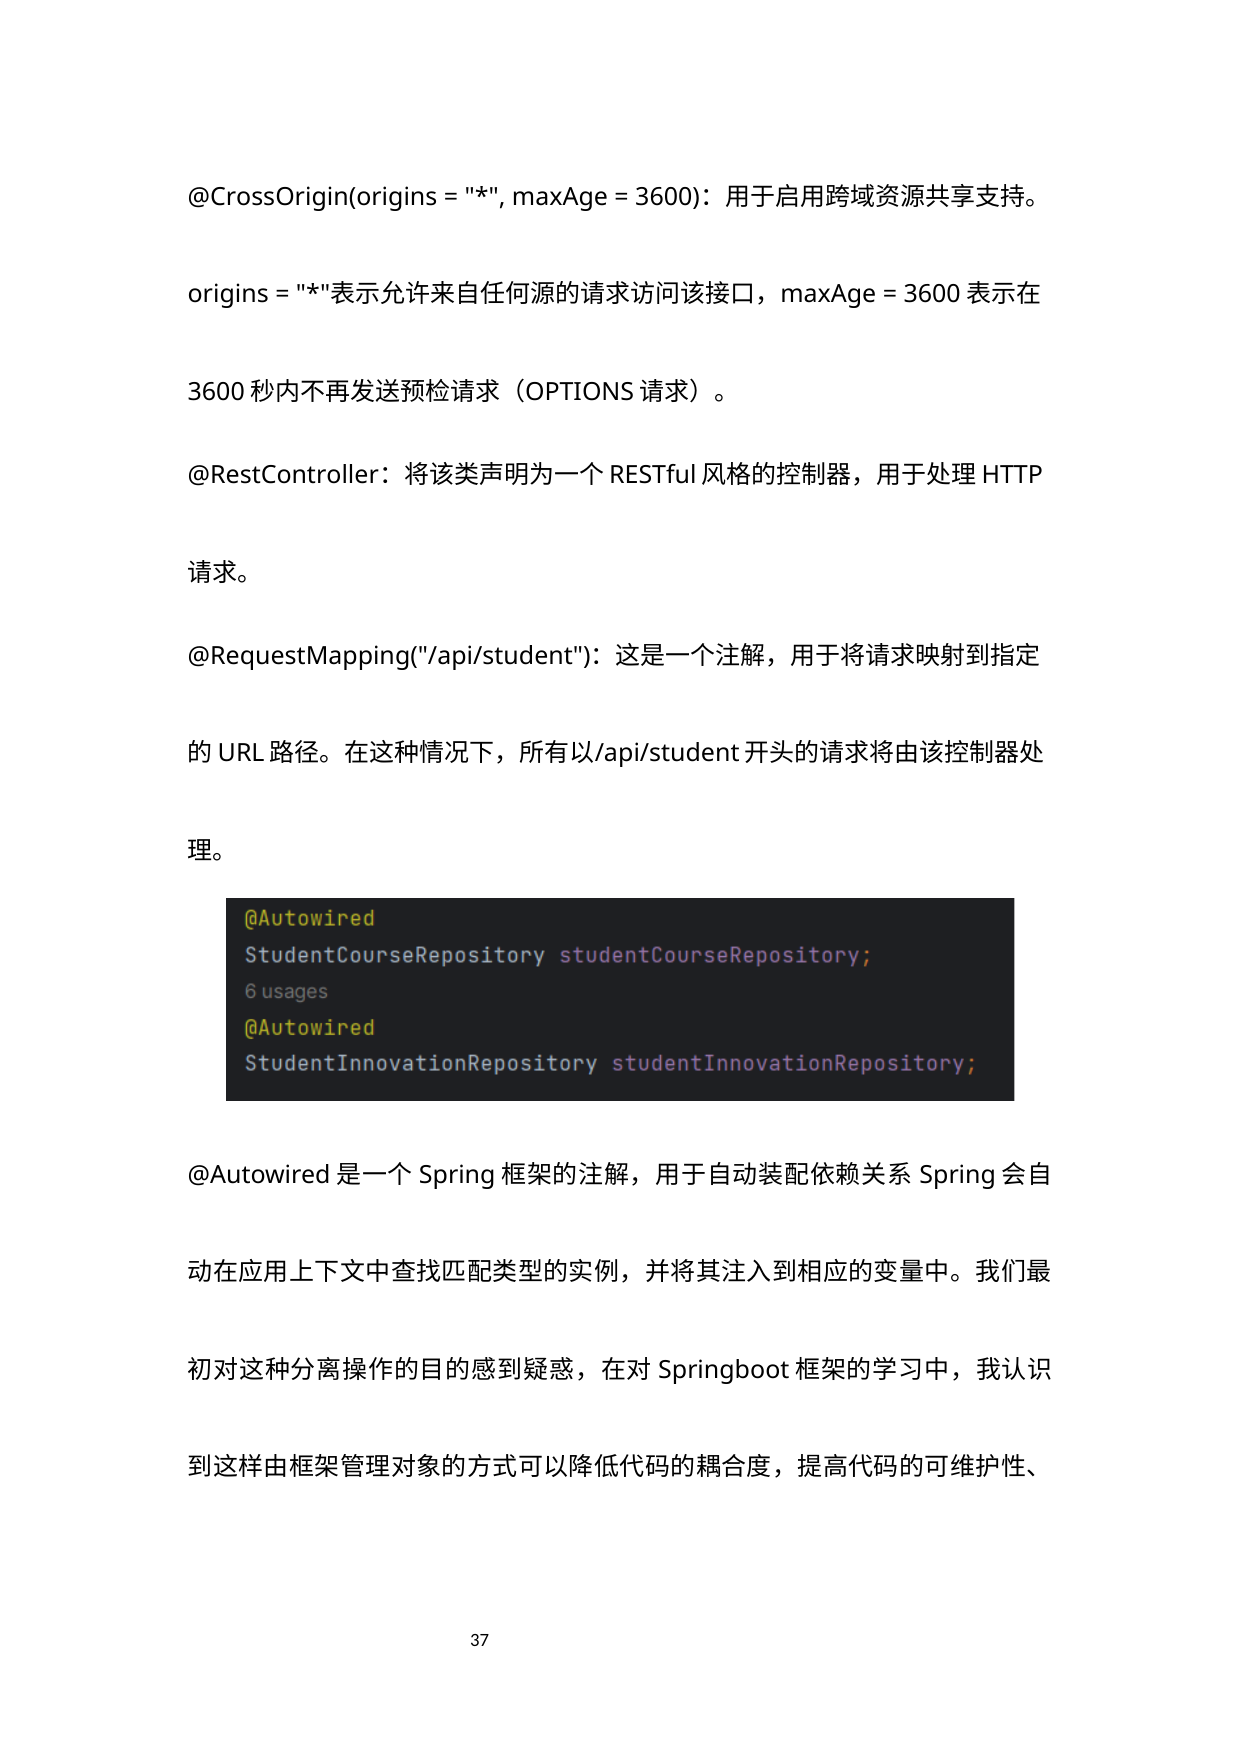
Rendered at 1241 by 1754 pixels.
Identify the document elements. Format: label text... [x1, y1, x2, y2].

text @RequestMapping("/api/student")：这是一个注解，用于将请求映射到指定的URL路径。在这种情况下，所有以/api/student开头的请求将由该控制器处理。 [187, 621, 1053, 881]
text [187, 1140, 1053, 1497]
text @RestController：将该类声明为一个RESTful风格的控制器，用于处理HTTP请求。 [187, 440, 1053, 603]
picture [226, 898, 1015, 1101]
text @CrossOrigin(origins = "*", maxAge = 3600)：用于启用跨域资源共享支持。origins = "*"表示允许来自任何源的请求访问该接口，maxAge = 3600表示在3600秒内不再发送预检请求（OPTIONS请求）。 [187, 162, 1053, 422]
